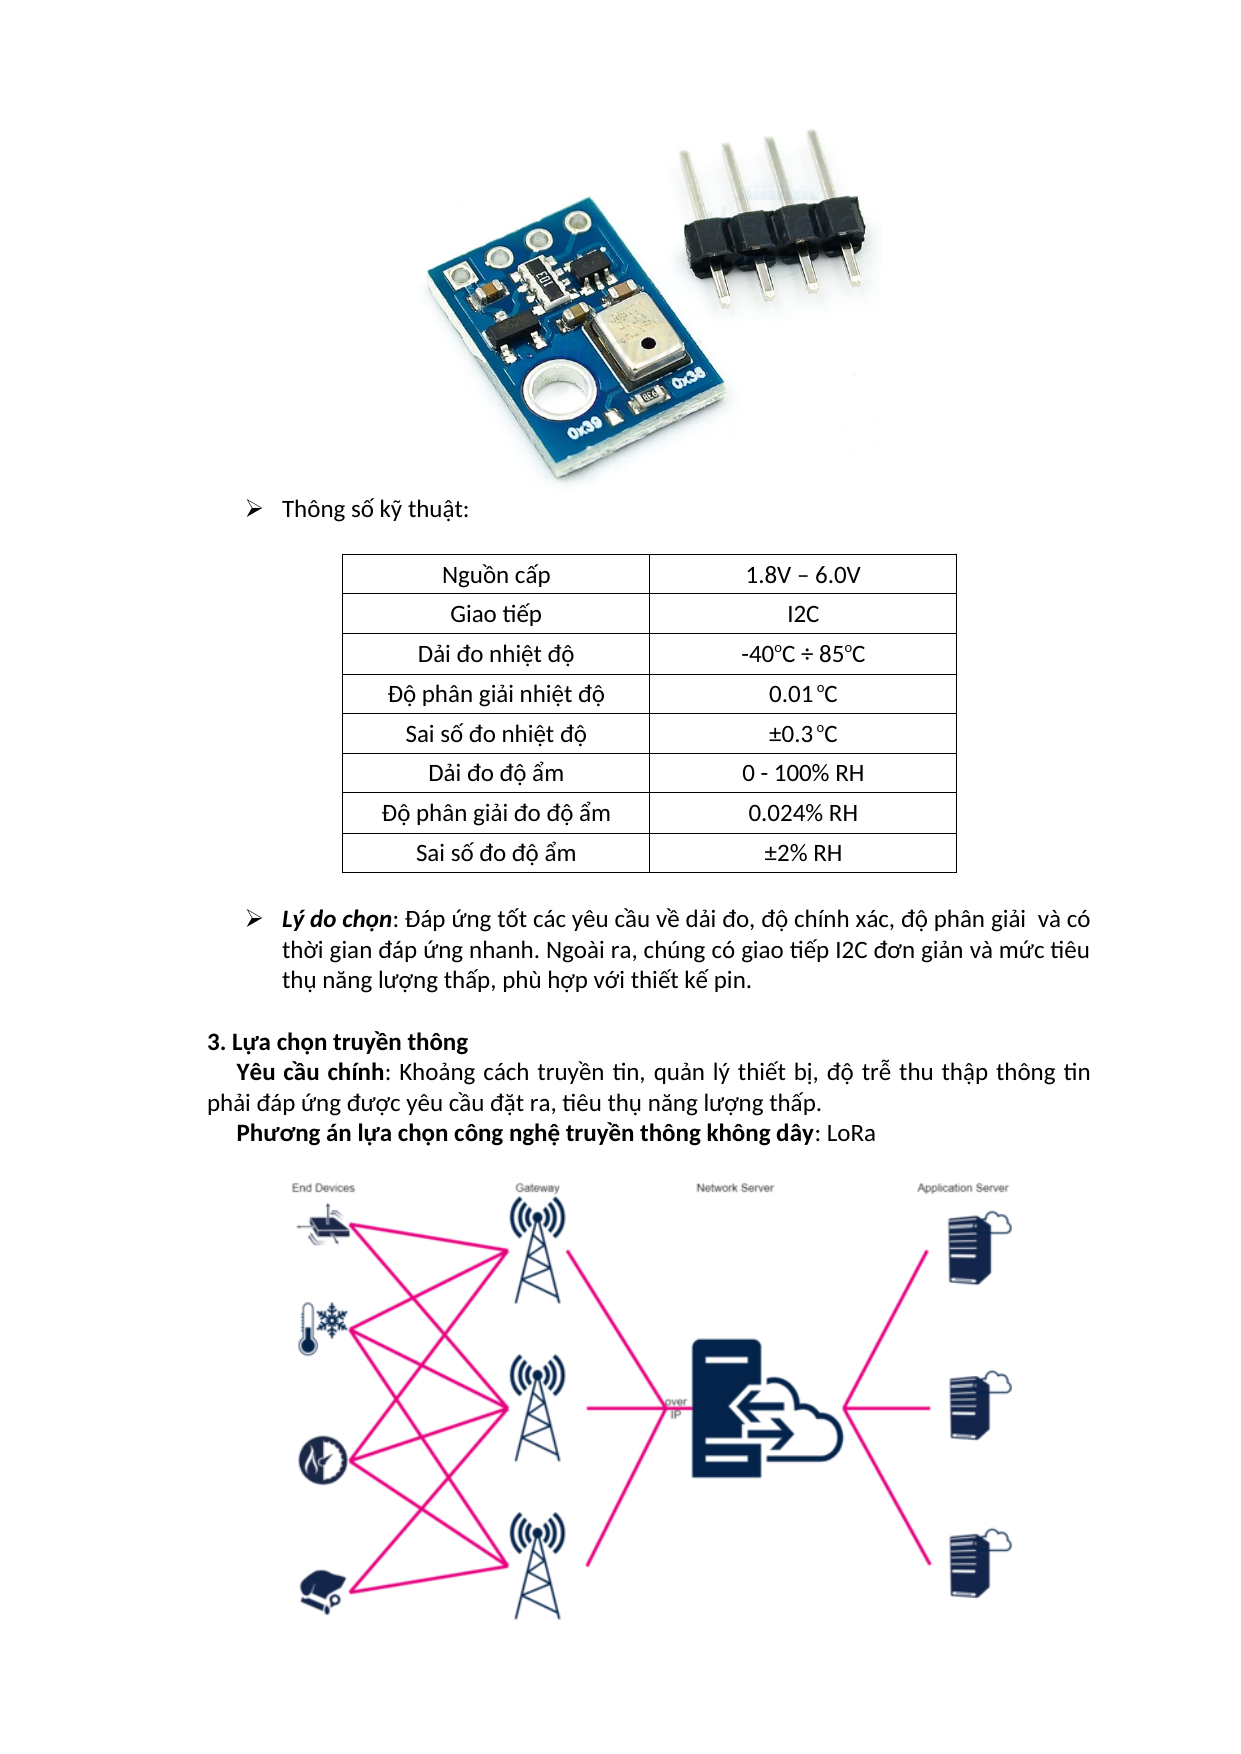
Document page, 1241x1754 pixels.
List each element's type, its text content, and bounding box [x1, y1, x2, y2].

table_cell Dải đo nhiệt độ [343, 634, 649, 674]
table_cell 0 - 100% RH [650, 754, 956, 792]
picture [287, 1178, 1013, 1620]
table_header 1.8V – 6.0V [650, 555, 956, 593]
table_cell 0.01 oC [650, 675, 956, 713]
text Yêu cầu chính: Khoảng cách truyền tin, quản lý thiết bị, độ trễ thu thập thông tin phải đáp ứng được yêu cầu đặt ra, tiêu thụ năng lượng thấp. [207, 1056, 1092, 1117]
picture [414, 118, 882, 493]
table_cell Giao tiếp [343, 594, 649, 633]
table_cell I2C [650, 594, 956, 633]
text 3. Lựa chọn truyền thông [207, 1026, 1092, 1056]
text Phương án lựa chọn công nghệ truyền thông không dây: LoRa [207, 1117, 1092, 1148]
table_cell 0.024% RH [650, 793, 956, 833]
table_cell Độ phân giải đo độ ẩm [343, 793, 649, 833]
table_cell -40oC ÷ 85oC [650, 634, 956, 674]
table_cell Độ phân giải nhiệt độ [343, 675, 649, 713]
list Thông số kỹ thuật: [244, 493, 1092, 523]
table_cell ±0.3 oC [650, 714, 956, 752]
table_cell ±2% RH [650, 834, 956, 872]
table_cell Sai số đo nhiệt độ [343, 714, 649, 752]
list Lý do chọn: Đáp ứng tốt các yêu cầu về dải đo, độ chính xác, độ phân giải và có thời gian đáp ứng nhanh. Ngoài ra, chúng có giao tiếp I2C đơn giản và mức tiêu thụ năng lượng thấp, phù hợp với thiết kế pin. [244, 904, 1092, 995]
table_cell Sai số đo độ ẩm [343, 834, 649, 872]
table_cell Dải đo độ ẩm [343, 754, 649, 792]
table_header Nguồn cấp [343, 555, 649, 593]
